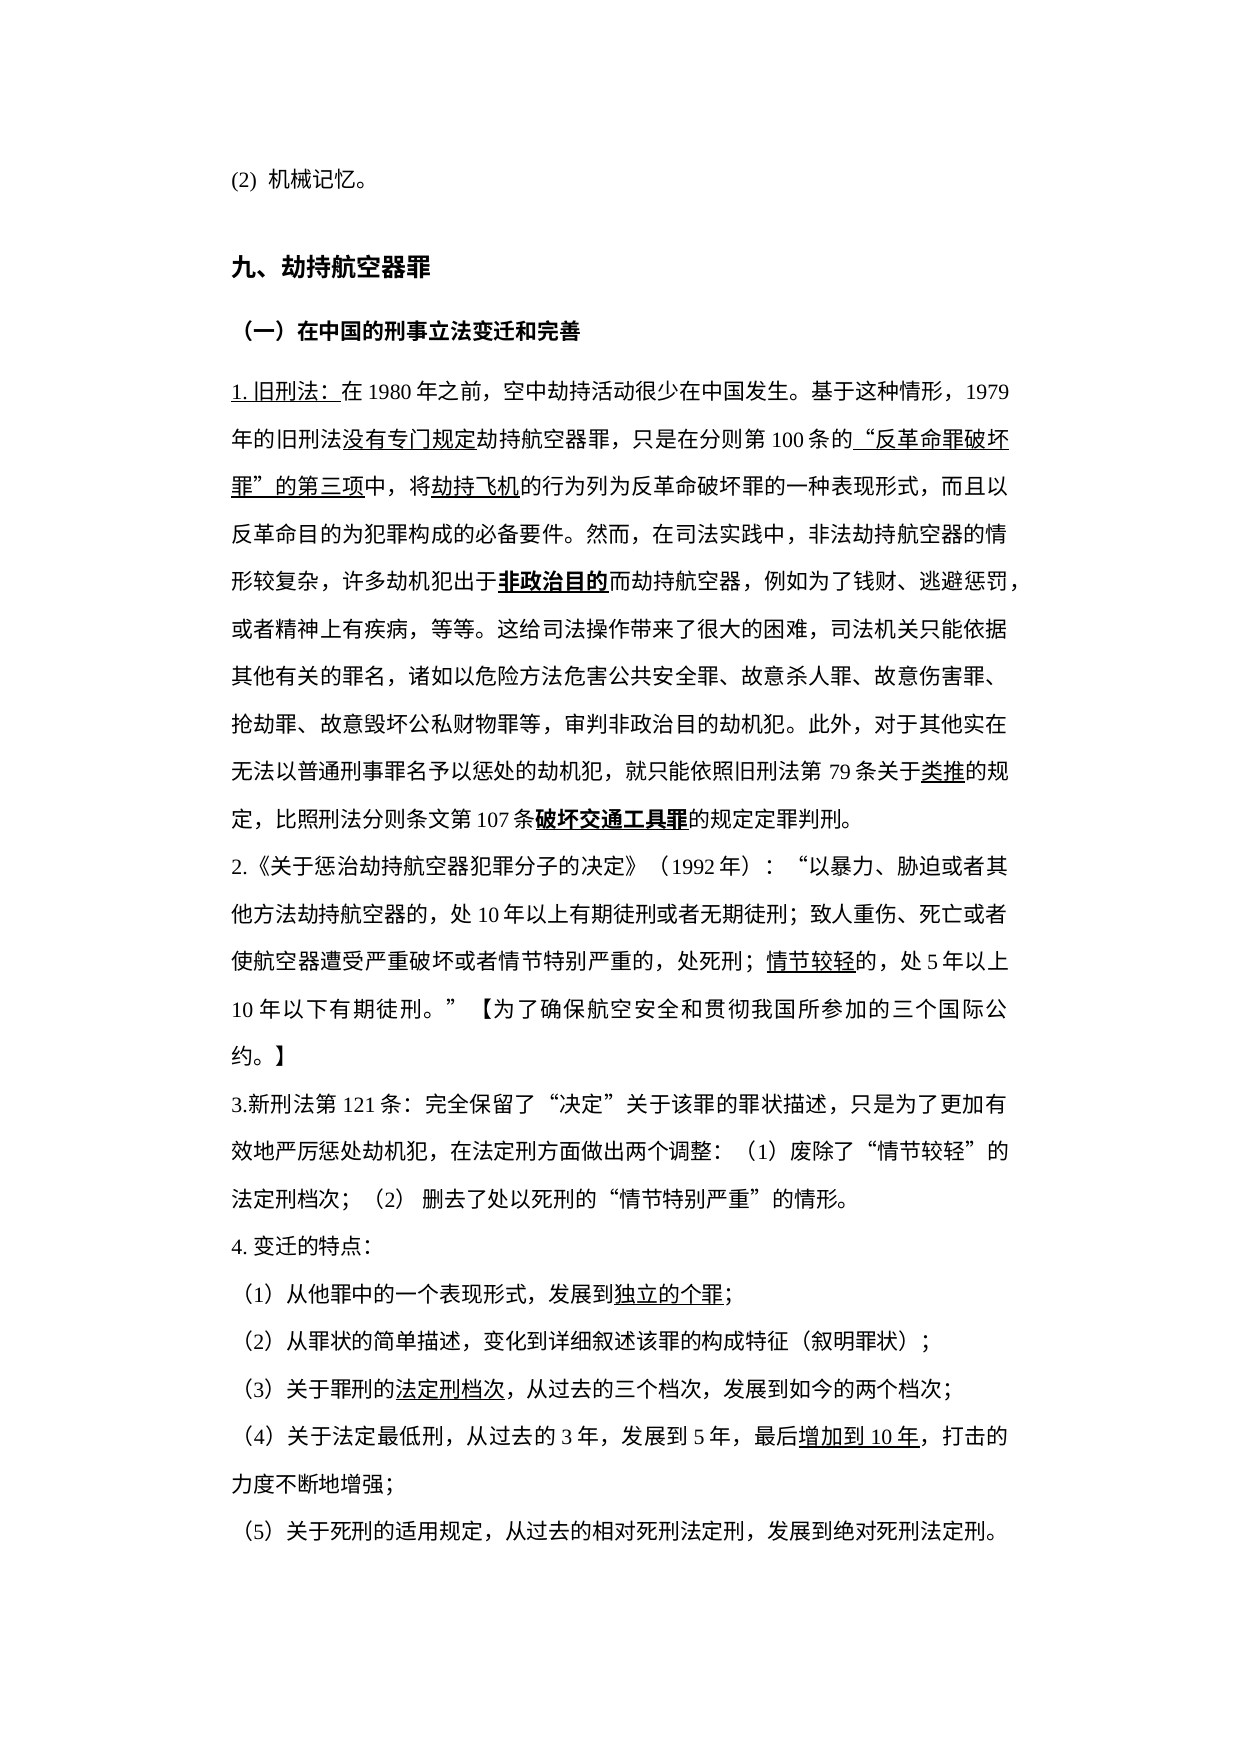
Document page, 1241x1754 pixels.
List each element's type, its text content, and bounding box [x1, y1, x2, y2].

text （1）从他罪中的一个表现形式，发展到独立的个罪； [231, 1277, 1009, 1308]
text （2）从罪状的简单描述，变化到详细叙述该罪的构成特征（叙明罪状）； [231, 1324, 1009, 1356]
subtitle 九、劫持航空器罪 [231, 247, 1009, 283]
text （3）关于罪刑的法定刑档次，从过去的三个档次，发展到如今的两个档次； [231, 1372, 1009, 1403]
subtitle （一）在中国的刑事立法变迁和完善 [231, 314, 1009, 346]
text 3.新刑法第121条：完全保留了“决定”关于该罪的罪状描述，只是为了更加有效地严厉惩处劫机犯，在法定刑方面做出两个调整：（1）废除了“情节较轻”的法定刑档次；（2） 删去了处以死刑的“情节特别严重”的情形。 [231, 1087, 1009, 1213]
text （4）关于法定最低刑，从过去的3年，发展到5年，最后增加到10年，打击的力度不断地增强； [231, 1419, 1009, 1498]
text 2.《关于惩治劫持航空器犯罪分子的决定》（1992年）：“以暴力、胁迫或者其他方法劫持航空器的，处10年以上有期徒刑或者无期徒刑；致人重伤、死亡或者使航空器遭受严重破坏或者情节特别严重的，处死刑；情节较轻的，处5年以上10年以下有期徒刑。”【为了确保航空安全和贯彻我国所参加的三个国际公约。】 [231, 849, 1009, 1071]
text 4. 变迁的特点： [231, 1229, 1009, 1261]
text 1. 旧刑法：在1980年之前，空中劫持活动很少在中国发生。基于这种情形，1979年的旧刑法没有专门规定劫持航空器罪，只是在分则第100条的“反革命罪破坏罪”的第三项中，将劫持飞机的行为列为反革命破坏罪的一种表现形式，而且以反革命目的为犯罪构成的必备要件。然而，在司法实践中，非法劫持航空器的情形较复杂，许多劫机犯出于非政治目的而劫持航空器，例如为了钱财、逃避惩罚，或者精神上有疾病，等等。这给司法操作带来了很大的困难，司法机关只能依据其他有关的罪名，诸如以危险方法危害公共安全罪、故意杀人罪、故意伤害罪、抢劫罪、故意毁坏公私财物罪等，审判非政治目的劫机犯。此外，对于其他实在无法以普通刑事罪名予以惩处的劫机犯，就只能依照旧刑法第79条关于类推的规定，比照刑法分则条文第107条破坏交通工具罪的规定定罪判刑。 [231, 374, 1009, 833]
text （5）关于死刑的适用规定，从过去的相对死刑法定刑，发展到绝对死刑法定刑。 [231, 1514, 1009, 1546]
list 机械记忆。 [231, 162, 1009, 194]
